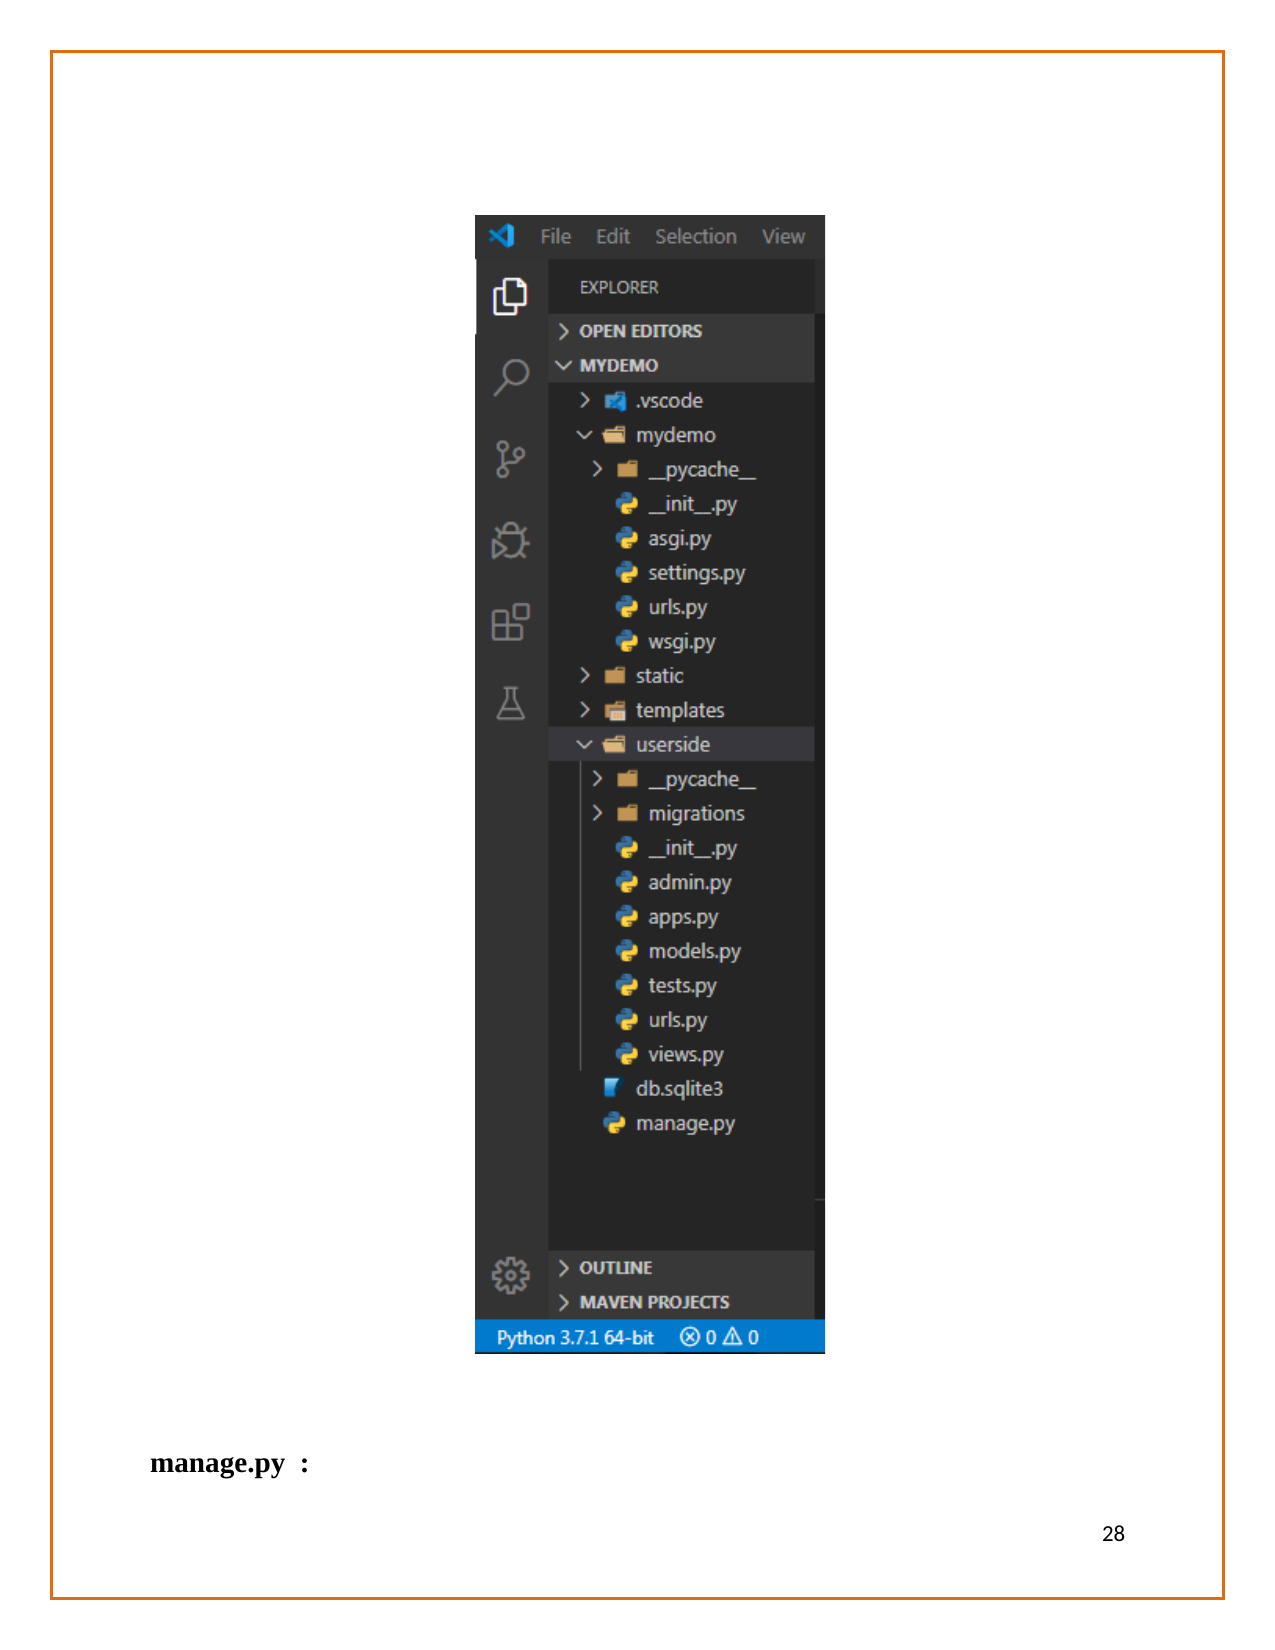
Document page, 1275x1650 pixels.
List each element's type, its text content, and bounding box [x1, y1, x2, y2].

picture [475, 215, 826, 1354]
text manage.py : [150, 1445, 1125, 1479]
